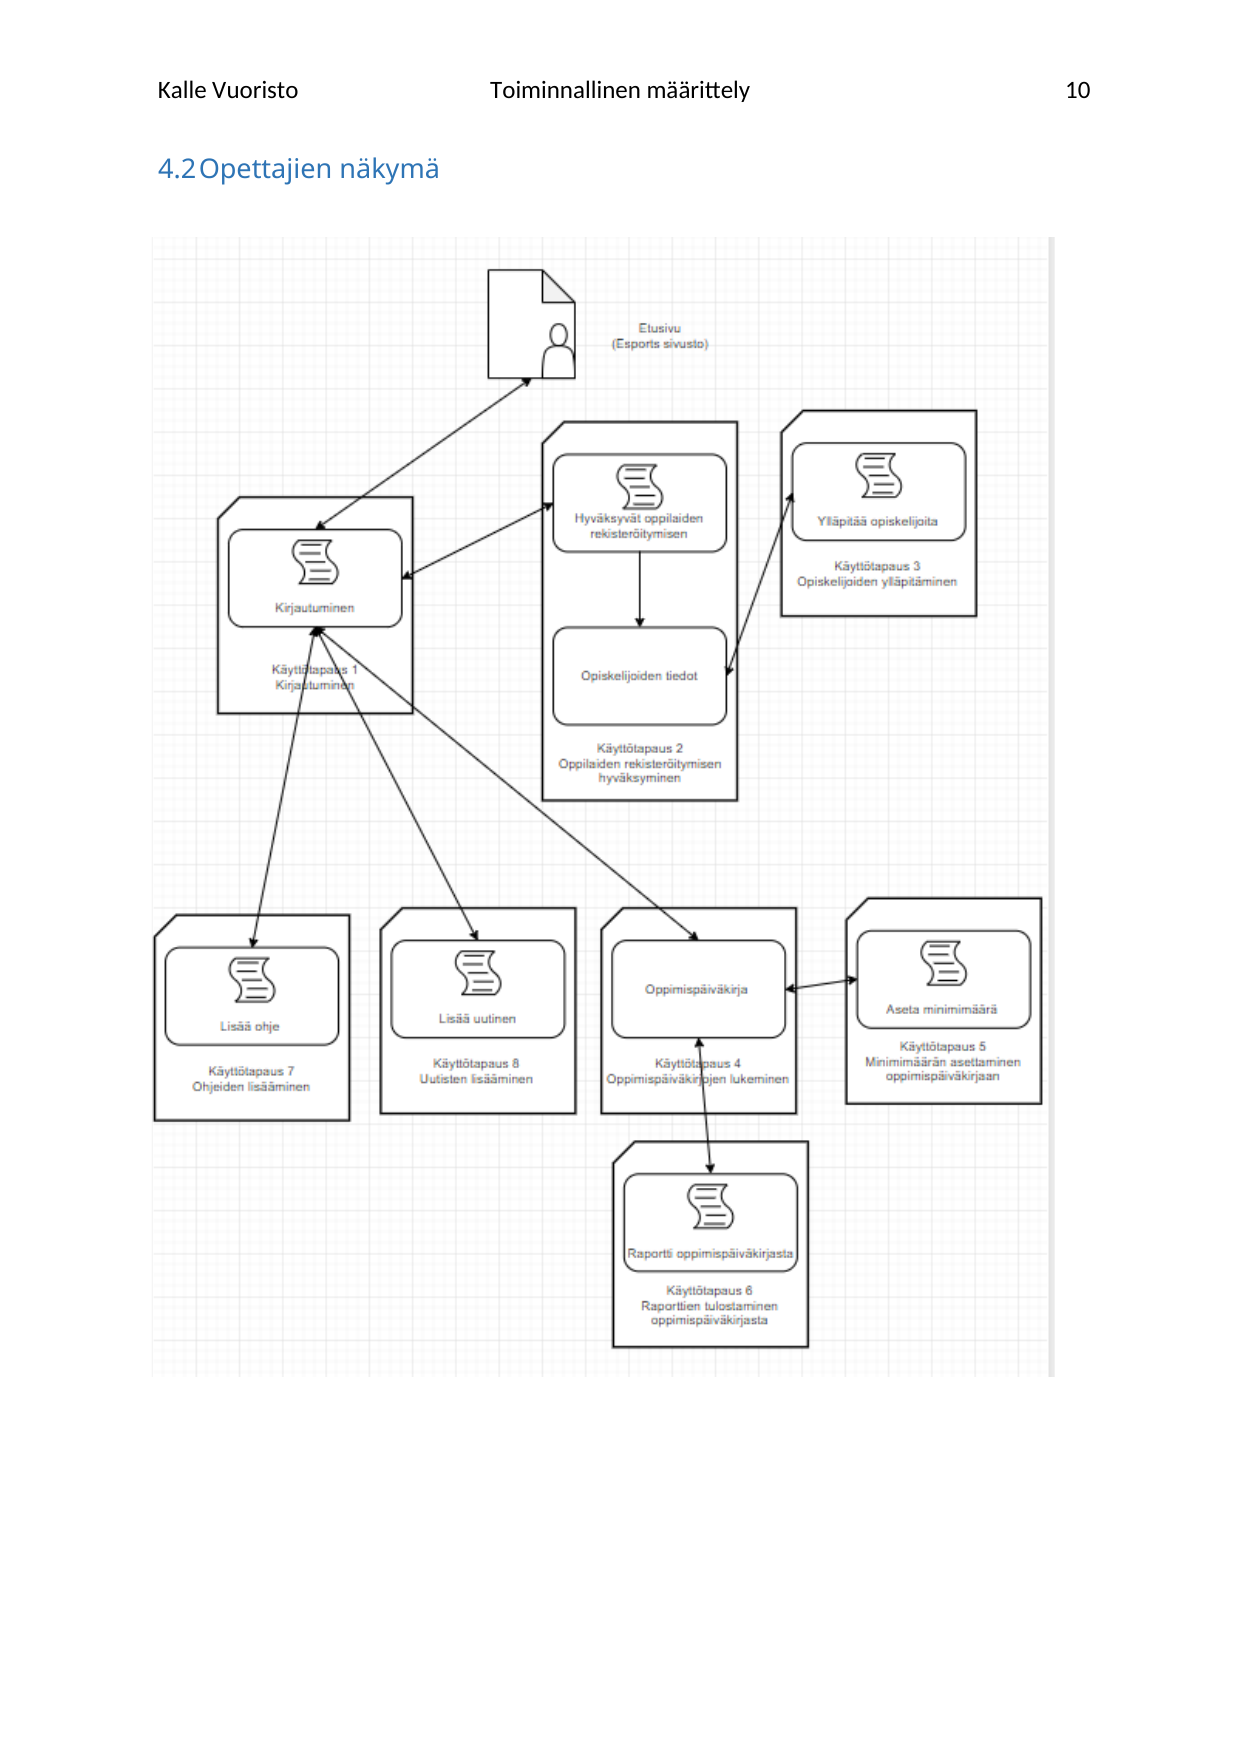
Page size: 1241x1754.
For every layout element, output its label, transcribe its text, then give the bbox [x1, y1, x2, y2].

subtitle Opettajien näkymä [158, 150, 1090, 187]
picture [151, 237, 1055, 1377]
